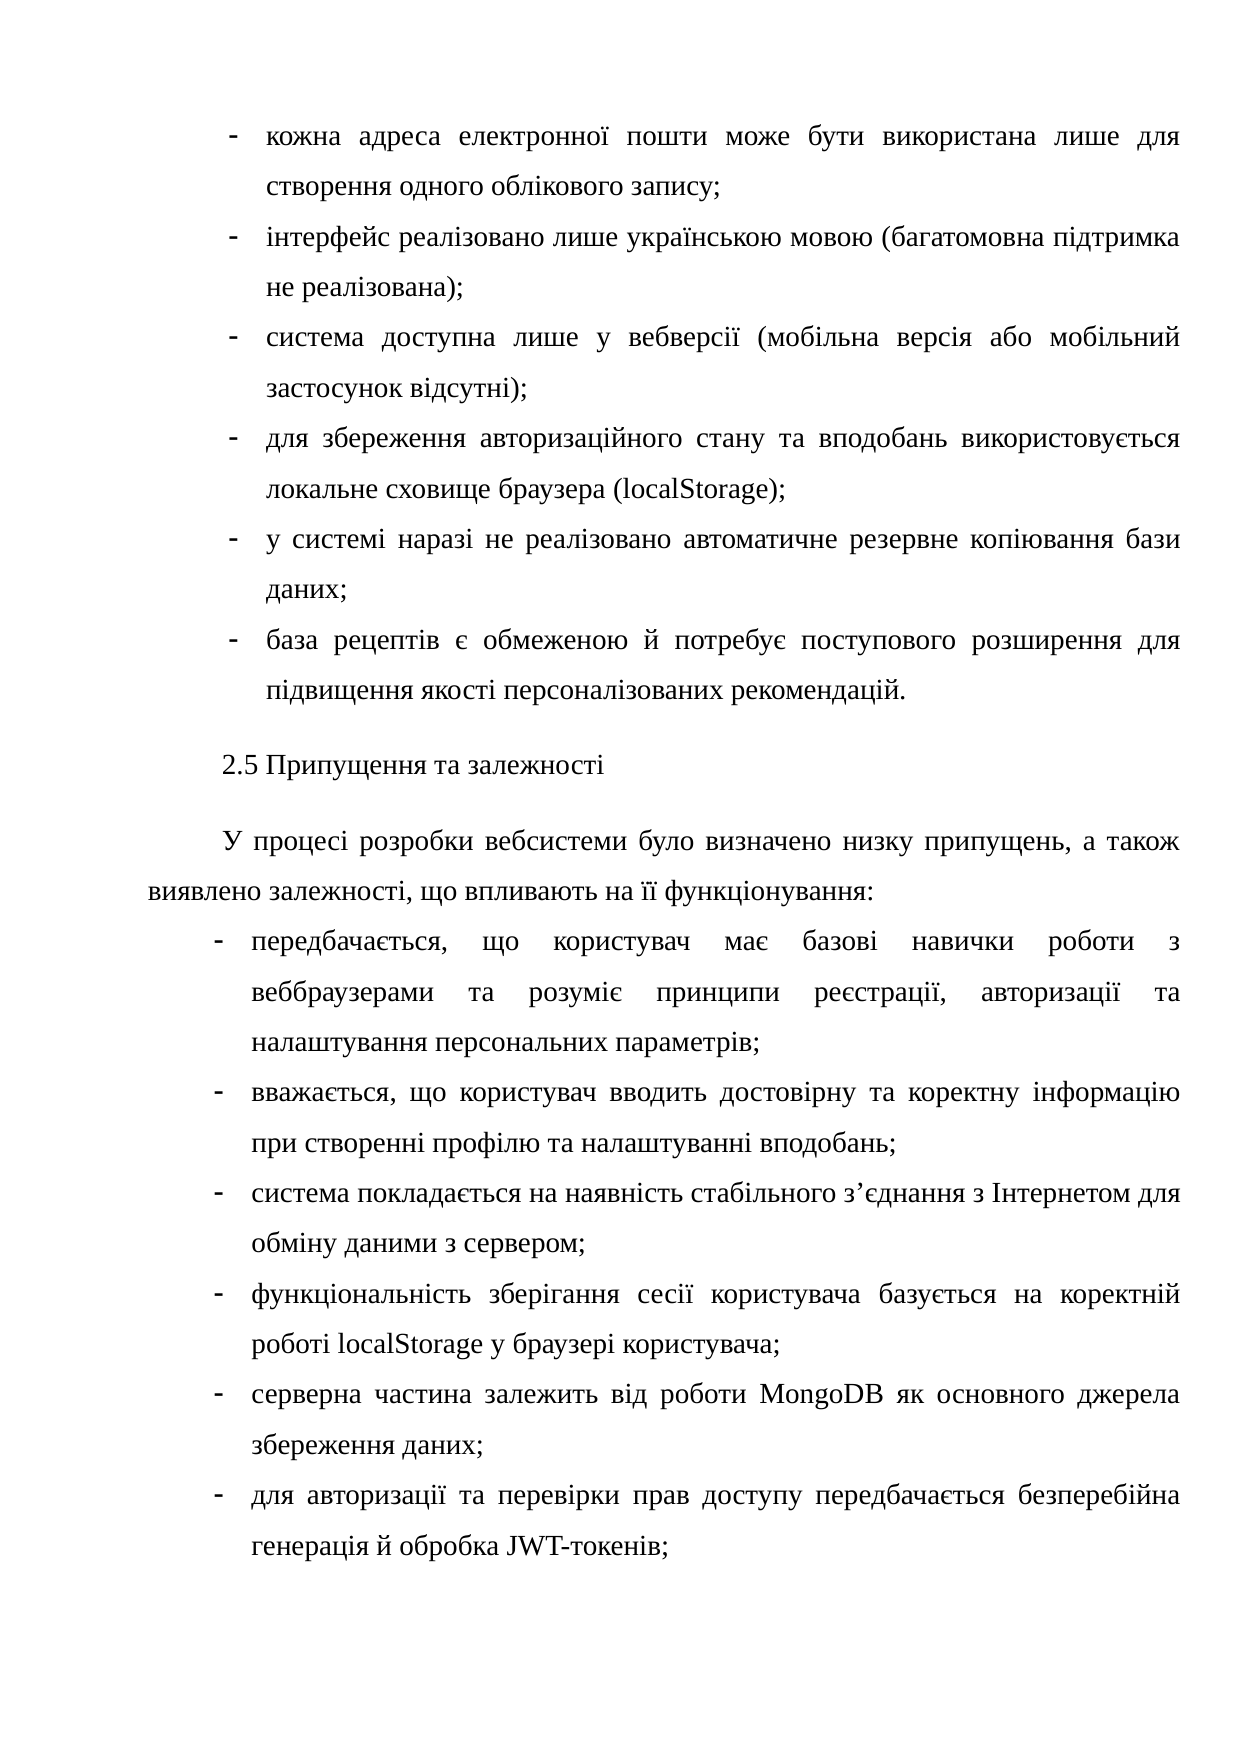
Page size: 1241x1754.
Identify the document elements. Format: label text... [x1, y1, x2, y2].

list функціональність зберігання сесії користувача базується на коректній роботі localStorage у браузері користувача; [214, 1276, 1181, 1360]
text У процесі розробки вебсистеми було визначено низку припущень, а також виявлено залежності, що впливають на її функціонування: [148, 823, 1181, 907]
list передбачається, що користувач має базові навички роботи з веббраузерами та розуміє принципи реєстрації, авторизації та налаштування персональних параметрів; [214, 923, 1181, 1058]
list система доступна лише у вебверсії (мобільна версія або мобільний застосунок відсутні); [228, 319, 1181, 403]
list для збереження авторизаційного стану та вподобань використовується локальне сховище браузера (localStorage); [228, 420, 1181, 504]
list серверна частина залежить від роботи MongoDB як основного джерела збереження даних; [214, 1377, 1181, 1461]
subtitle 2.5 Припущення та залежності [148, 747, 1181, 781]
list кожна адреса електронної пошти може бути використана лише для створення одного облікового запису; [228, 118, 1181, 202]
list база рецептів є обмеженою й потребує поступового розширення для підвищення якості персоналізованих рекомендацій. [228, 622, 1181, 706]
list вважається, що користувач вводить достовірну та коректну інформацію при створенні профілю та налаштуванні вподобань; [214, 1074, 1181, 1158]
list інтерфейс реалізовано лише українською мовою (багатомовна підтримка не реалізована); [228, 219, 1181, 303]
list для авторизації та перевірки прав доступу передбачається безперебійна генерація й обробка JWT-токенів; [214, 1477, 1181, 1561]
list система покладається на наявність стабільного з’єднання з Інтернетом для обміну даними з сервером; [214, 1175, 1181, 1259]
list у системі наразі не реалізовано автоматичне резервне копіювання бази даних; [228, 521, 1181, 605]
